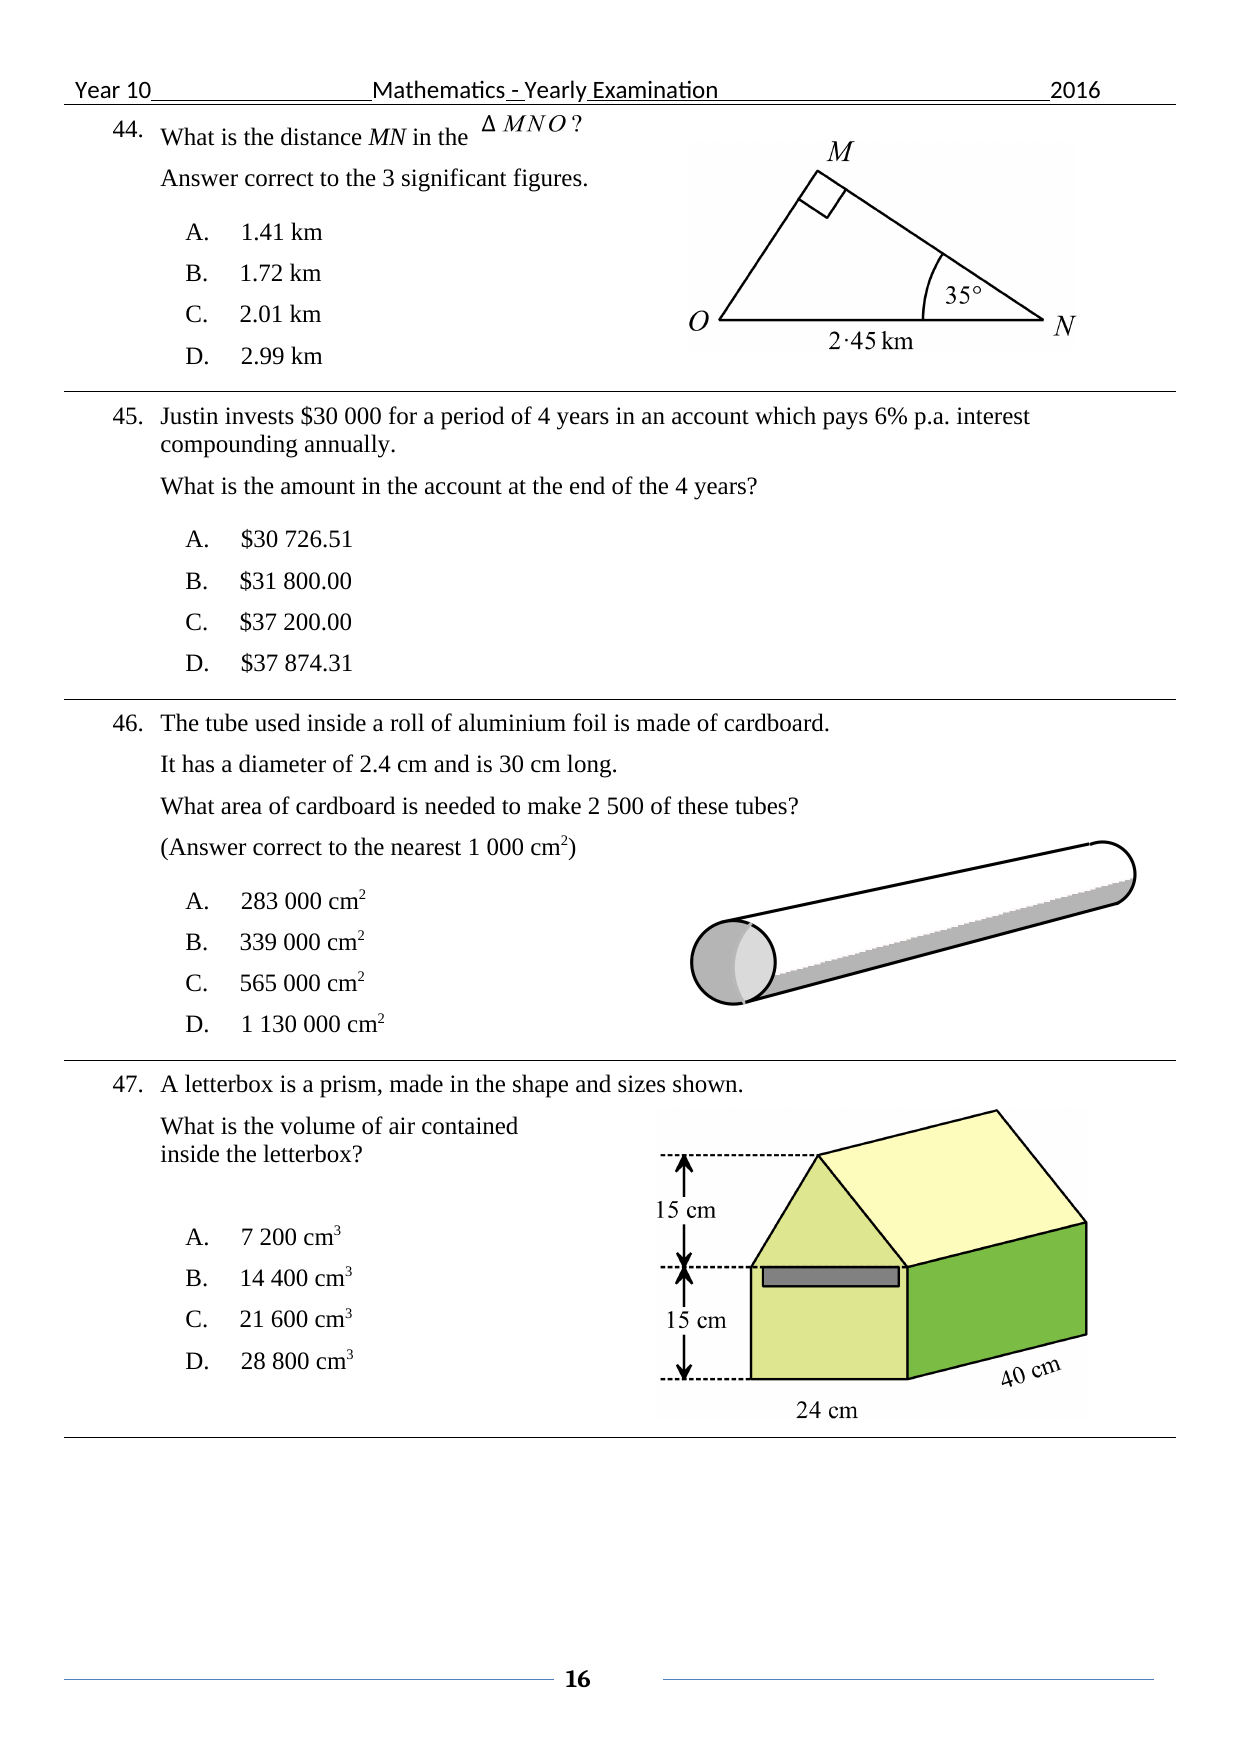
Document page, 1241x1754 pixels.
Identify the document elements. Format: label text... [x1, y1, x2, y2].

table_cell [64, 105, 149, 391]
picture [480, 114, 583, 133]
table_cell [64, 700, 149, 1060]
table_cell What is the distance MN in the Answer correct to the 3 significant figures. A. 1.41 km B. 1.72 km C. 2.01 km D. 2.99 km [149, 105, 1176, 391]
picture [687, 139, 1078, 351]
table_cell Justin invests $30 000 for a period of 4 years in an account which pays 6% p.a. interest compounding annually. What is the amount in the account at the end of the 4 years? A. $30 726.51 B. $31 800.00 C. $37 200.00 D. $37 874.31 [149, 392, 1176, 698]
table_cell [64, 1061, 149, 1437]
table_cell A letterbox is a prism, made in the shape and sizes shown. What is the volume of air contained inside the letterbox? A. 7 200 cm3 B. 14 400 cm3 C. 21 600 cm3 D. 28 800 cm3 [149, 1061, 1176, 1437]
table_cell The tube used inside a roll of aluminium foil is made of cardboard. It has a diameter of 2.4 cm and is 30 cm long. What area of cardboard is needed to make 2 500 of these tubes? (Answer correct to the nearest 1 000 cm2) A. 283 000 cm2 B. 339 000 cm2 C. 565 000 cm2 D. 1 130 000 cm2 [149, 700, 1176, 1060]
table_cell [64, 392, 149, 698]
picture [687, 837, 1139, 1008]
picture [655, 1107, 1089, 1420]
